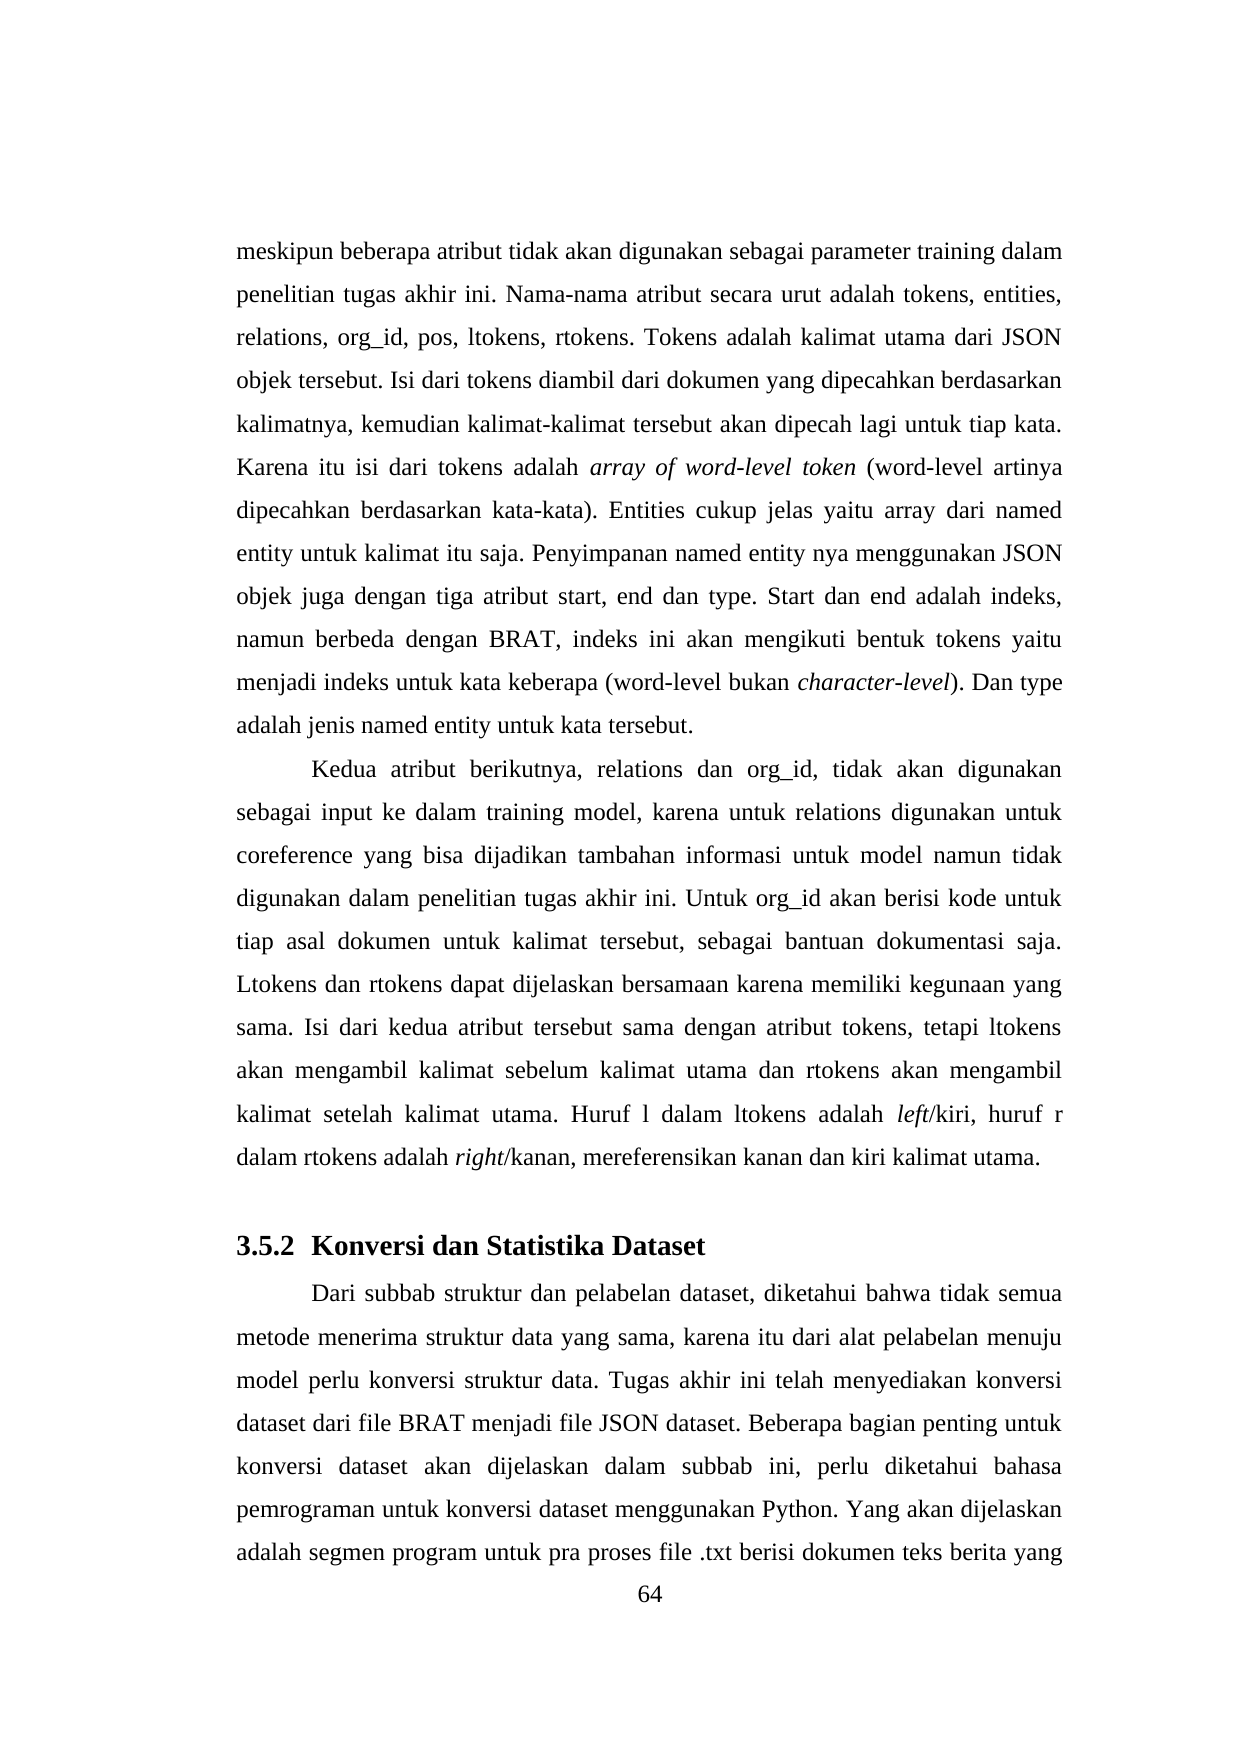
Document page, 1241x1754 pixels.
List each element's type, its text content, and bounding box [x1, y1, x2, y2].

text Kedua atribut berikutnya, relations dan org_id, tidak akan digunakan sebagai input ke dalam training model, karena untuk relations digunakan untuk coreference yang bisa dijadikan tambahan informasi untuk model namun tidak digunakan dalam penelitian tugas akhir ini. Untuk org_id akan berisi kode untuk tiap asal dokumen untuk kalimat tersebut, sebagai bantuan dokumentasi saja. Ltokens dan rtokens dapat dijelaskan bersamaan karena memiliki kegunaan yang sama. Isi dari kedua atribut tersebut sama dengan atribut tokens, tetapi ltokens akan mengambil kalimat sebelum kalimat utama dan rtokens akan mengambil kalimat setelah kalimat utama. Huruf l dalam ltokens adalah left/kiri, huruf r dalam rtokens adalah right/kanan, mereferensikan kanan dan kiri kalimat utama. [236, 754, 1063, 1171]
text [236, 236, 1063, 739]
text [236, 1278, 1063, 1566]
subtitle Konversi dan Statistika Dataset [236, 1228, 1063, 1262]
